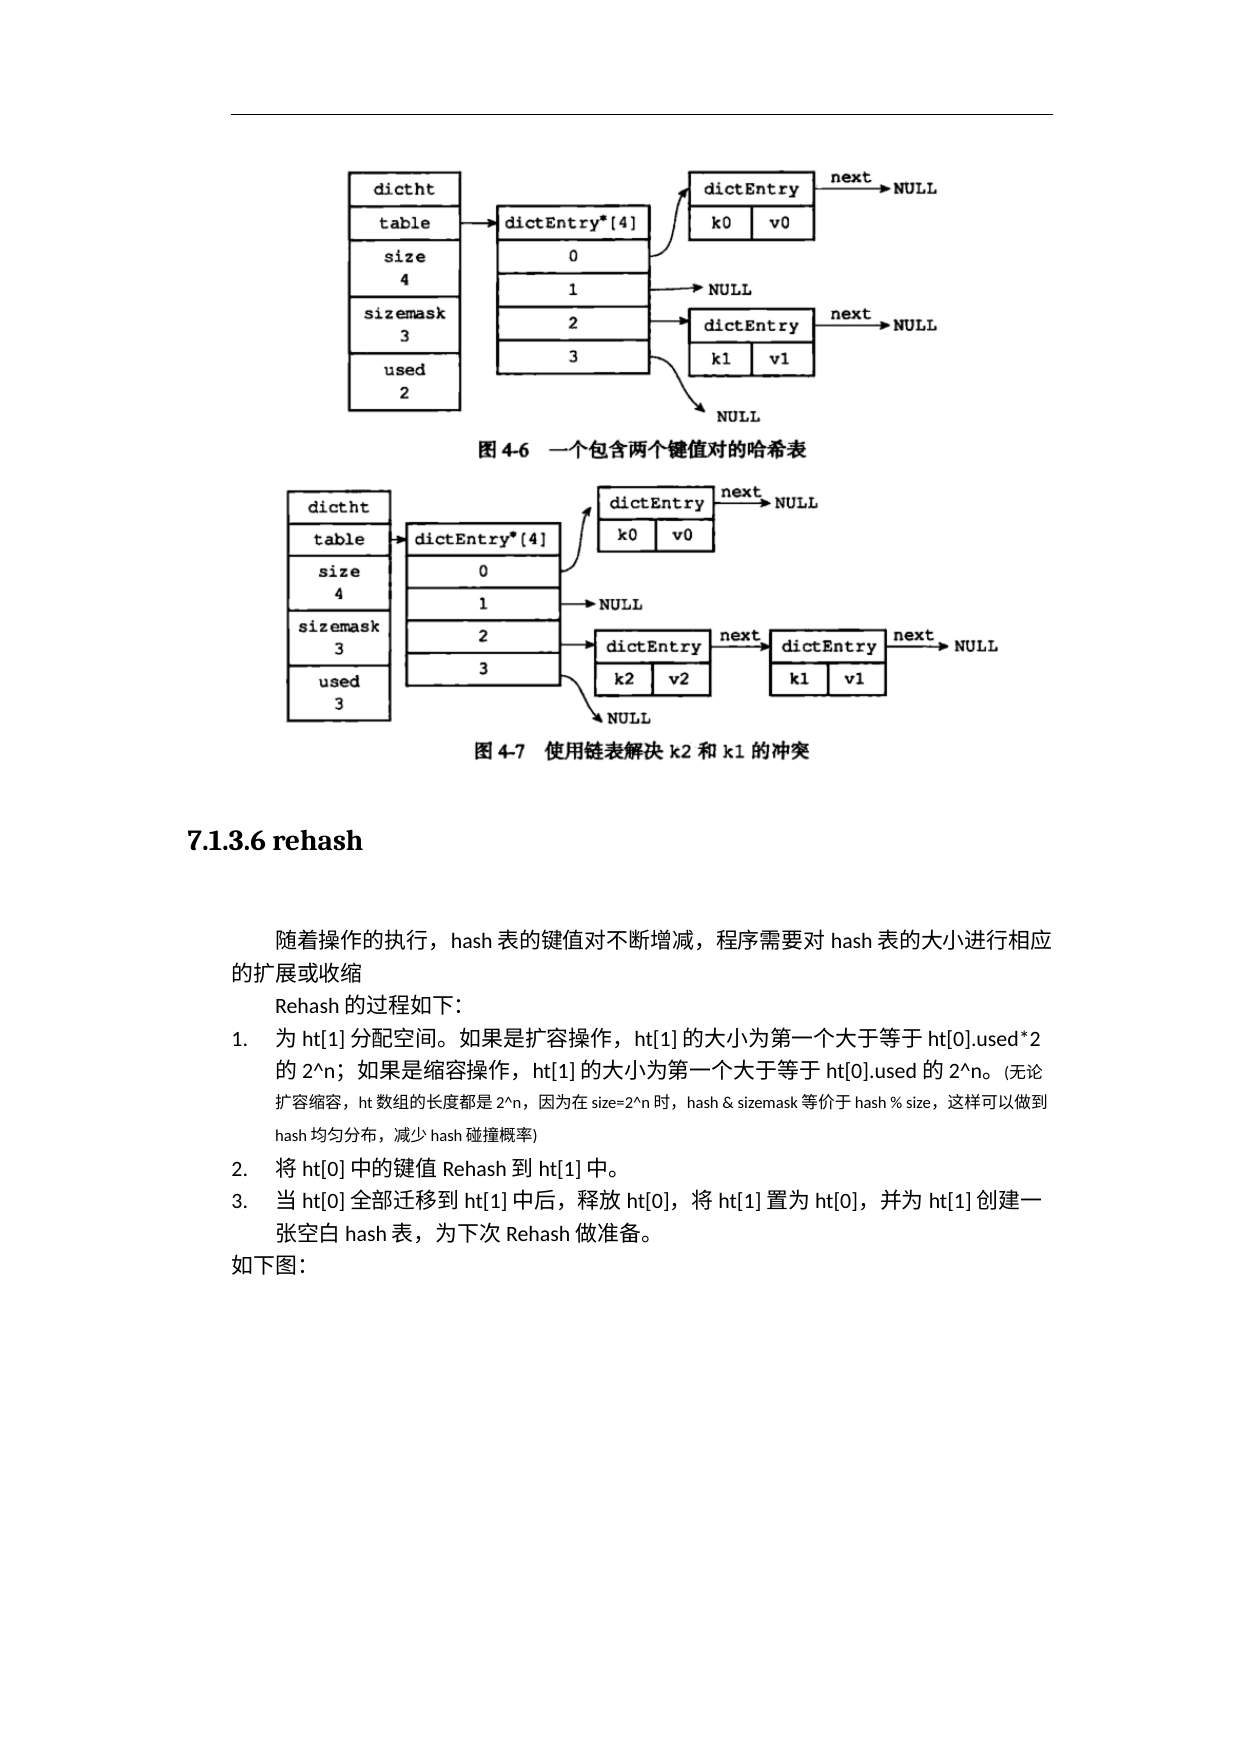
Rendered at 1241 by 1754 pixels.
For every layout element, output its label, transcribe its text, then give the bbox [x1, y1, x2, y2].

text 随着操作的执行，hash表的键值对不断增减，程序需要对hash表的大小进行相应的扩展或收缩 [231, 923, 1053, 988]
text Rehash 的过程如下： [231, 988, 1053, 1020]
picture [279, 162, 1005, 768]
subtitle 7.1.3.6 rehash [187, 809, 1053, 874]
list 当 ht[0] 全部迁移到 ht[1] 中后，释放 ht[0]，将 ht[1] 置为 ht[0]，并为 ht[1] 创建一张空白hash表，为下次 Rehash 做准备。 [231, 1183, 1053, 1248]
list 为 ht[1] 分配空间。如果是扩容操作，ht[1] 的大小为第一个大于等于 ht[0].used*2 的 2^n；如果是缩容操作，ht[1] 的大小为第一个大于等于 ht[0].used 的 2^n。(无论扩容缩容，ht数组的长度都是2^n，因为在size=2^n时，hash & sizemask等价于hash % size，这样可以做到hash均匀分布，减少hash碰撞概率) [231, 1020, 1053, 1150]
text 如下图： [231, 1248, 1053, 1280]
list 将 ht[0] 中的键值 Rehash 到 ht[1] 中。 [231, 1150, 1053, 1183]
